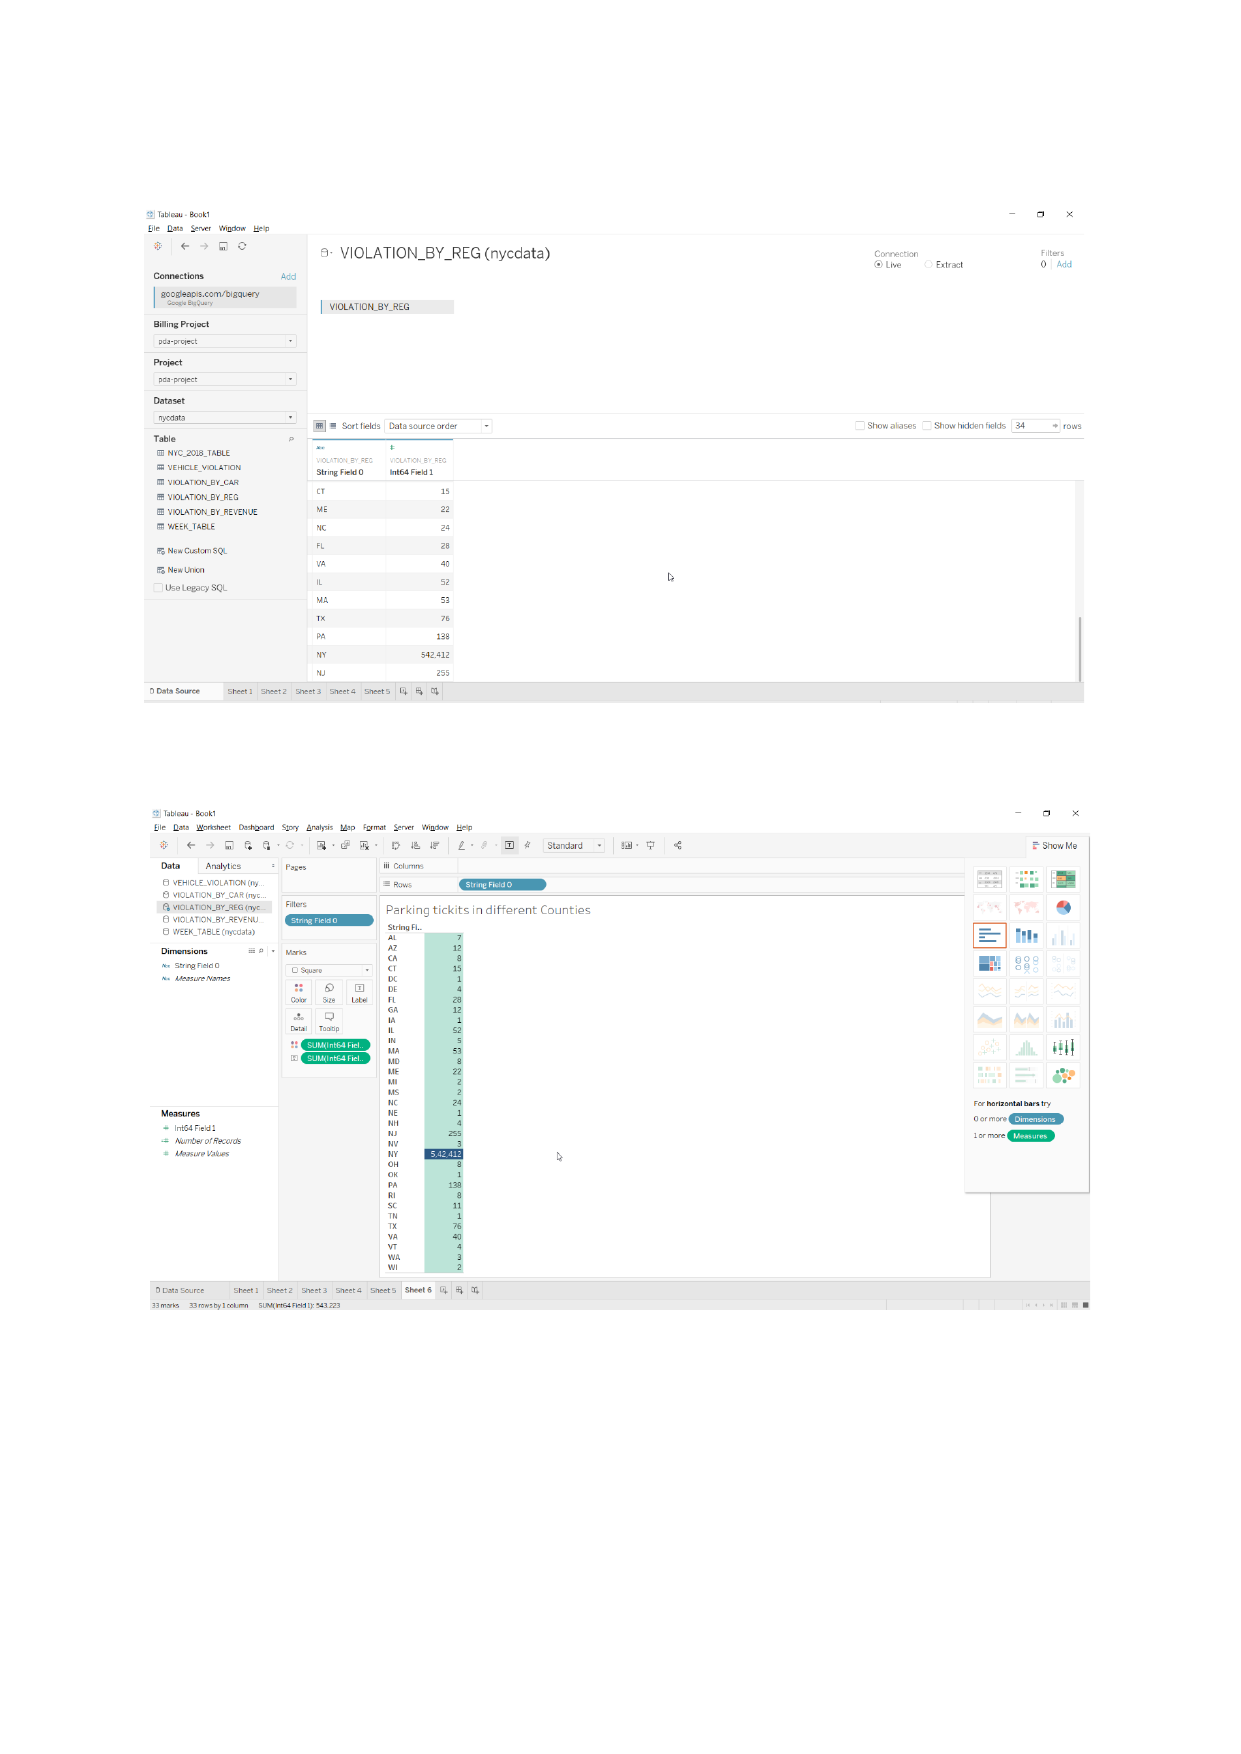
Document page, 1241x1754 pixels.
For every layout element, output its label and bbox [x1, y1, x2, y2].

picture [150, 806, 1091, 1310]
picture [144, 207, 1085, 703]
